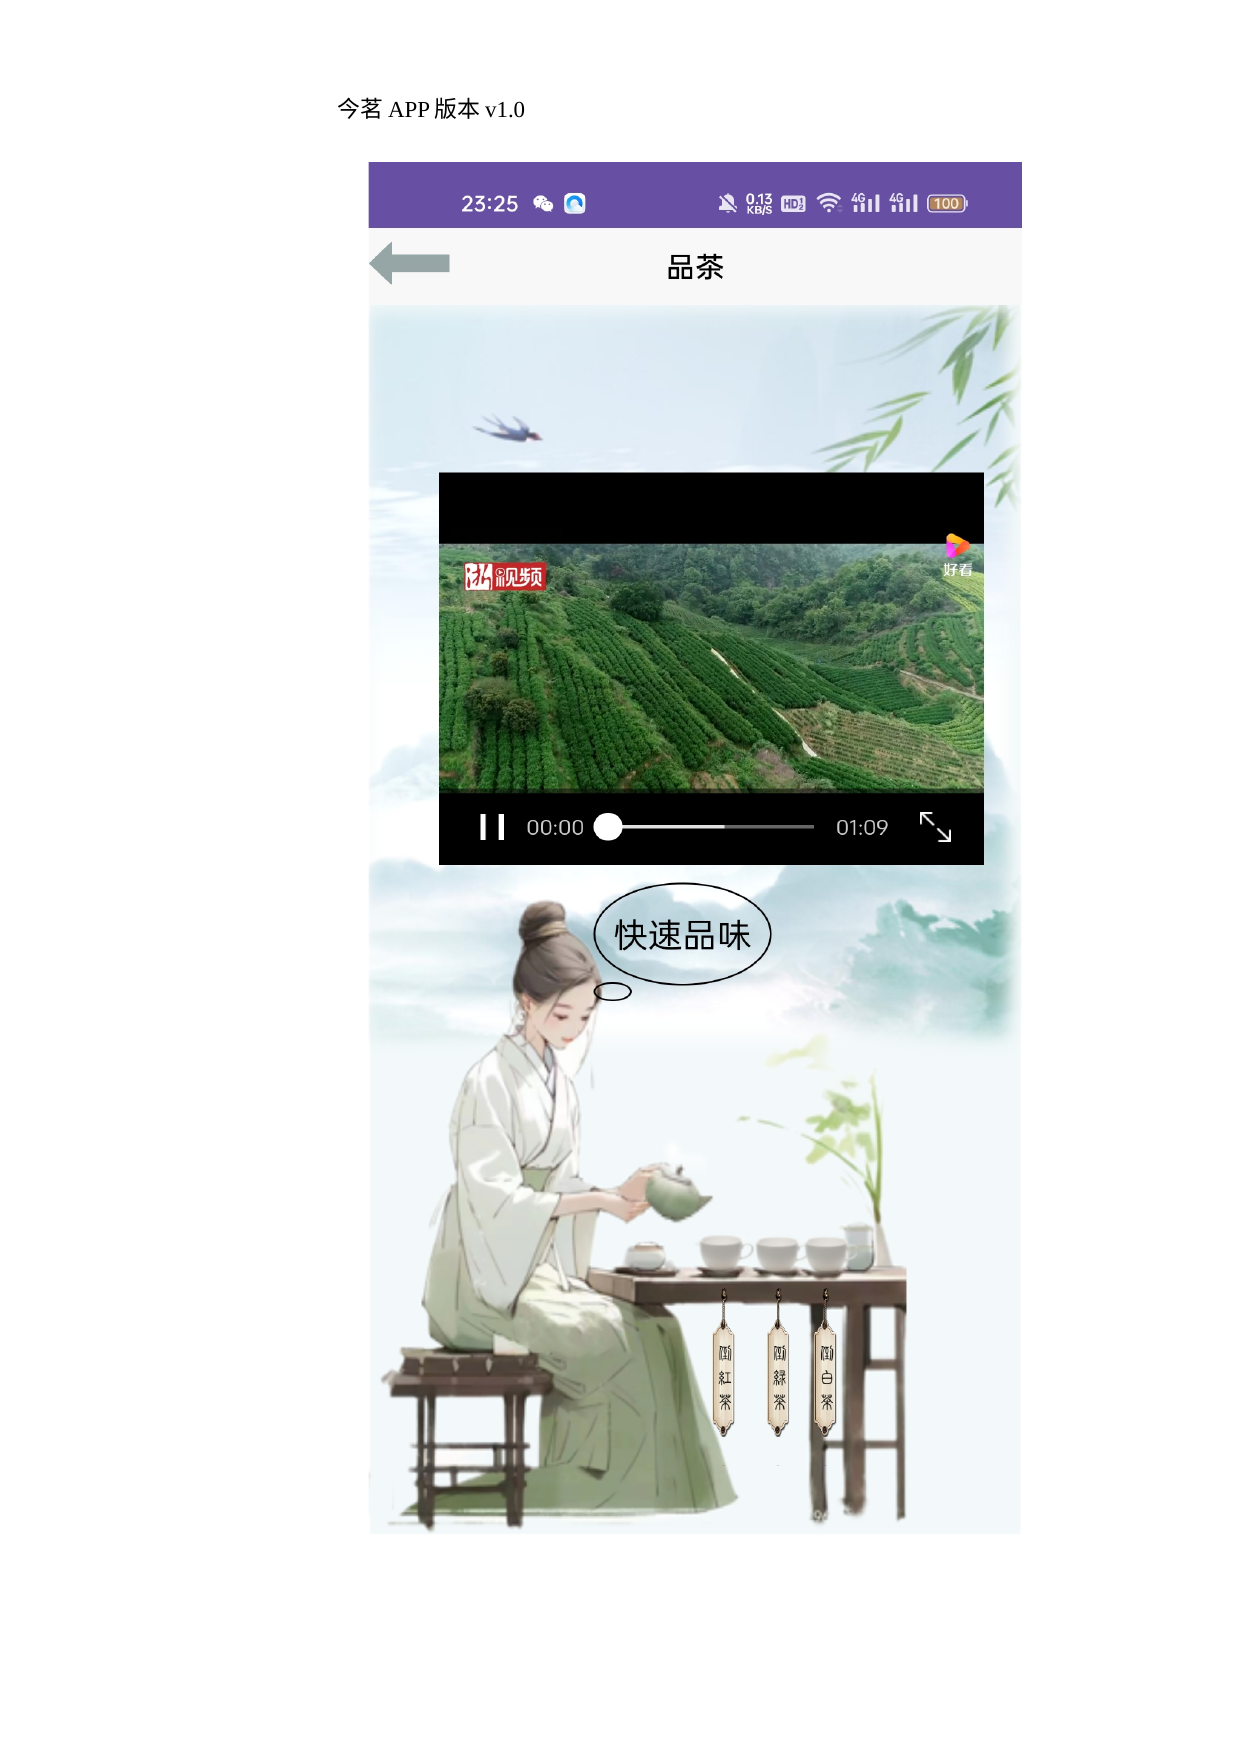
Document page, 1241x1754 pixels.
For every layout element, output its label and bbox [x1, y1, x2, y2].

picture [368, 162, 1022, 1557]
